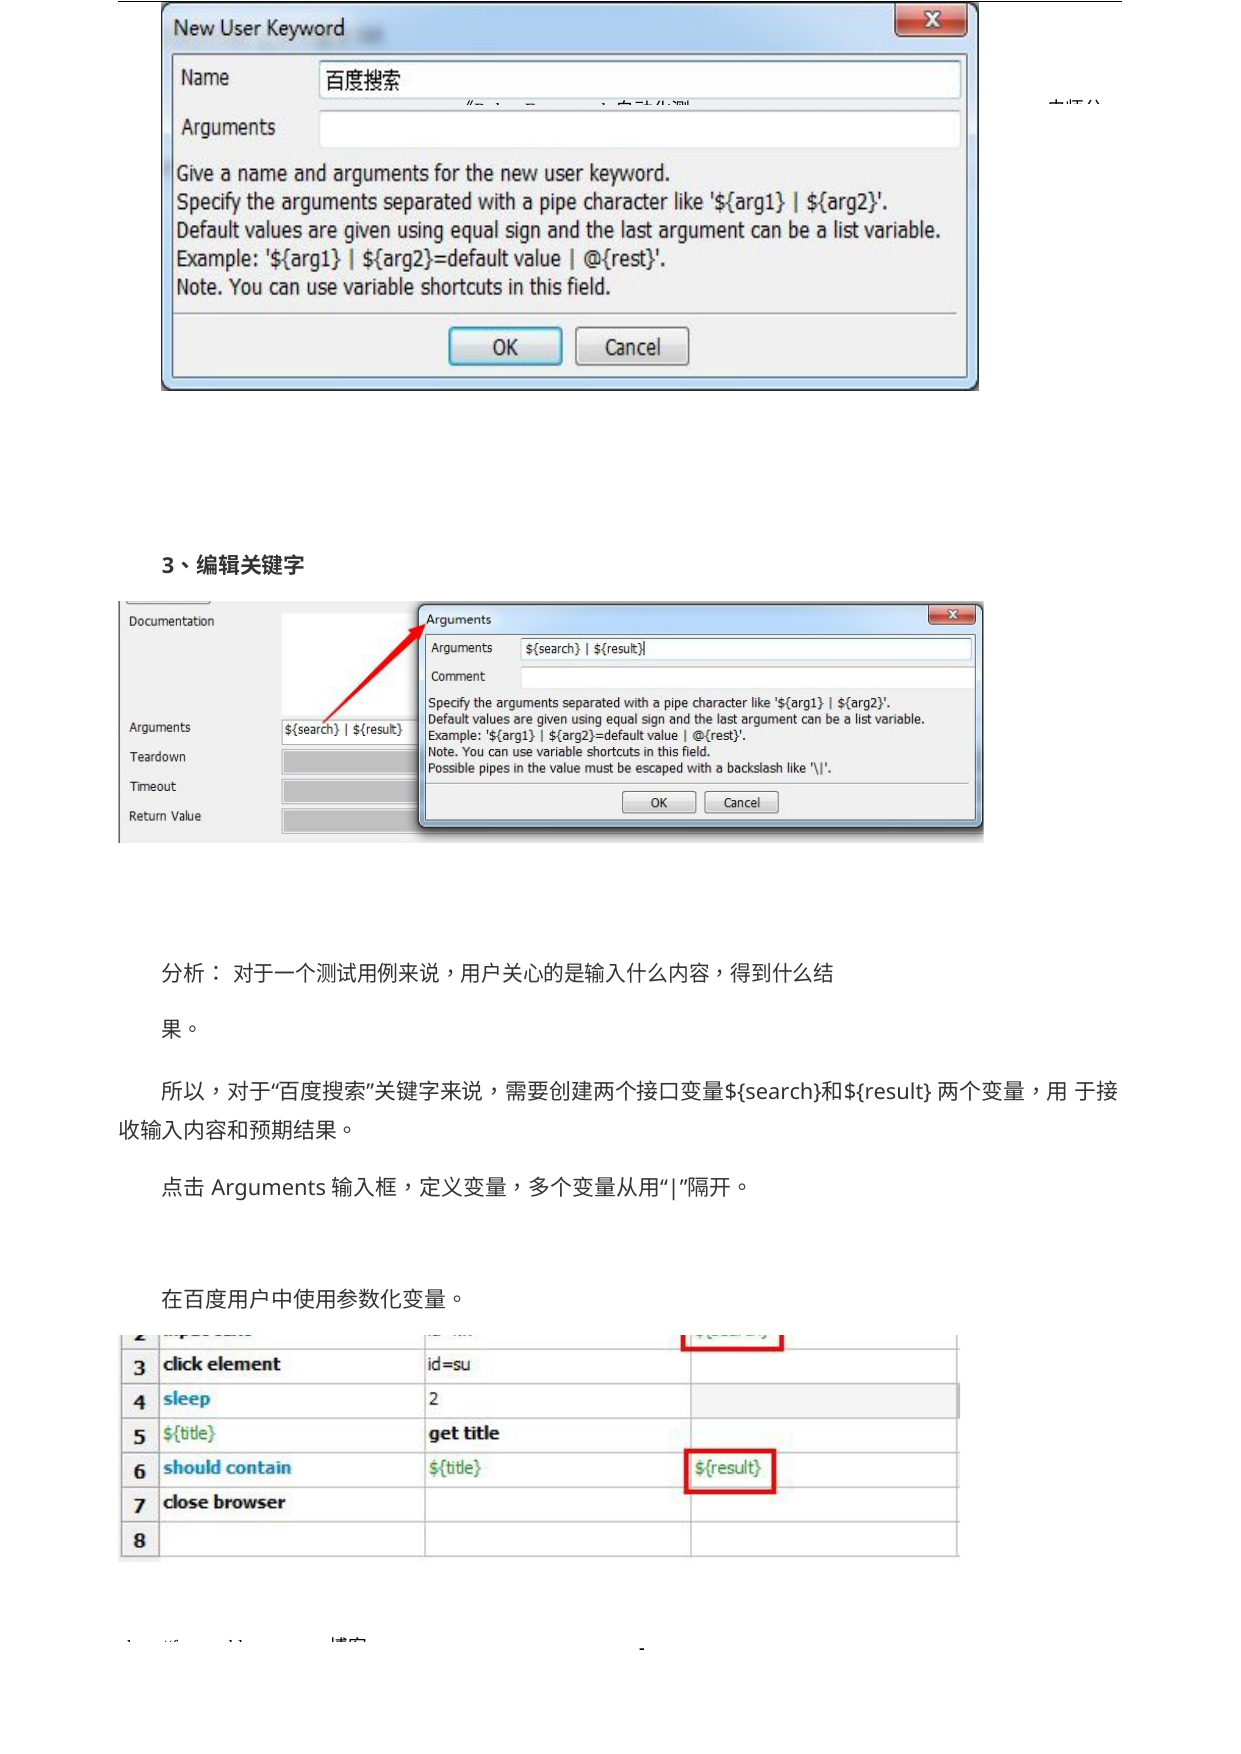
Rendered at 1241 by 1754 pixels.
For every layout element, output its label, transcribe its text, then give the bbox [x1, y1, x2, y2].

text 分析： 对于一个测试用例来说，用户关心的是输入什么内容，得到什么结果。 [162, 958, 840, 1044]
text 点击 Arguments 输入框，定义变量，多个变量从用“|”隔开。 [162, 1172, 1134, 1202]
picture [118, 1335, 961, 1562]
subtitle 3、编辑关键字 [162, 550, 1134, 579]
text 在百度用户中使用参数化变量。 [162, 1284, 1134, 1313]
picture [118, 601, 984, 843]
picture [161, 2, 979, 391]
text 所以，对于“百度搜索”关键字来说，需要创建两个接口变量${search}和${result} 两个变量，用 于接收输入内容和预期结果。 [118, 1076, 1134, 1144]
